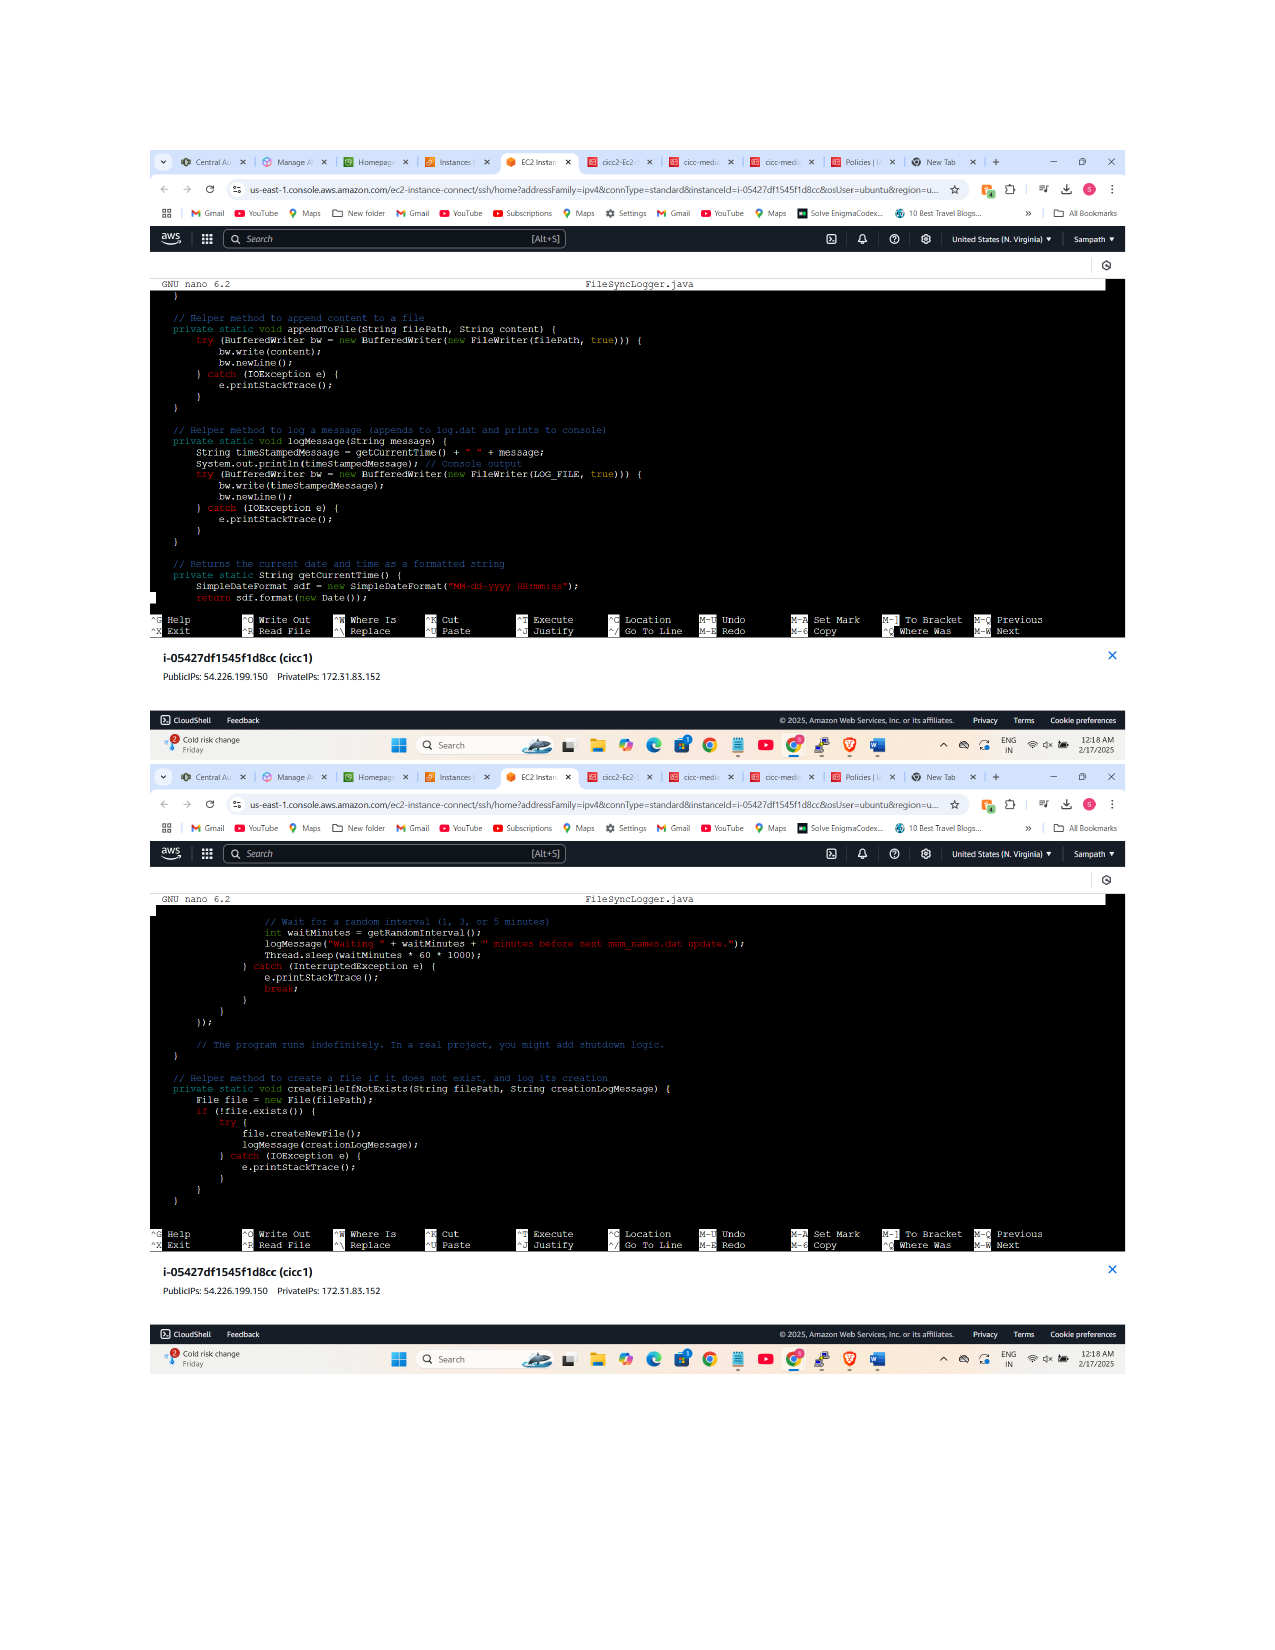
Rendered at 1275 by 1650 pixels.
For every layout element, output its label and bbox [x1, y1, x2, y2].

picture [150, 150, 1125, 760]
picture [150, 764, 1125, 1374]
